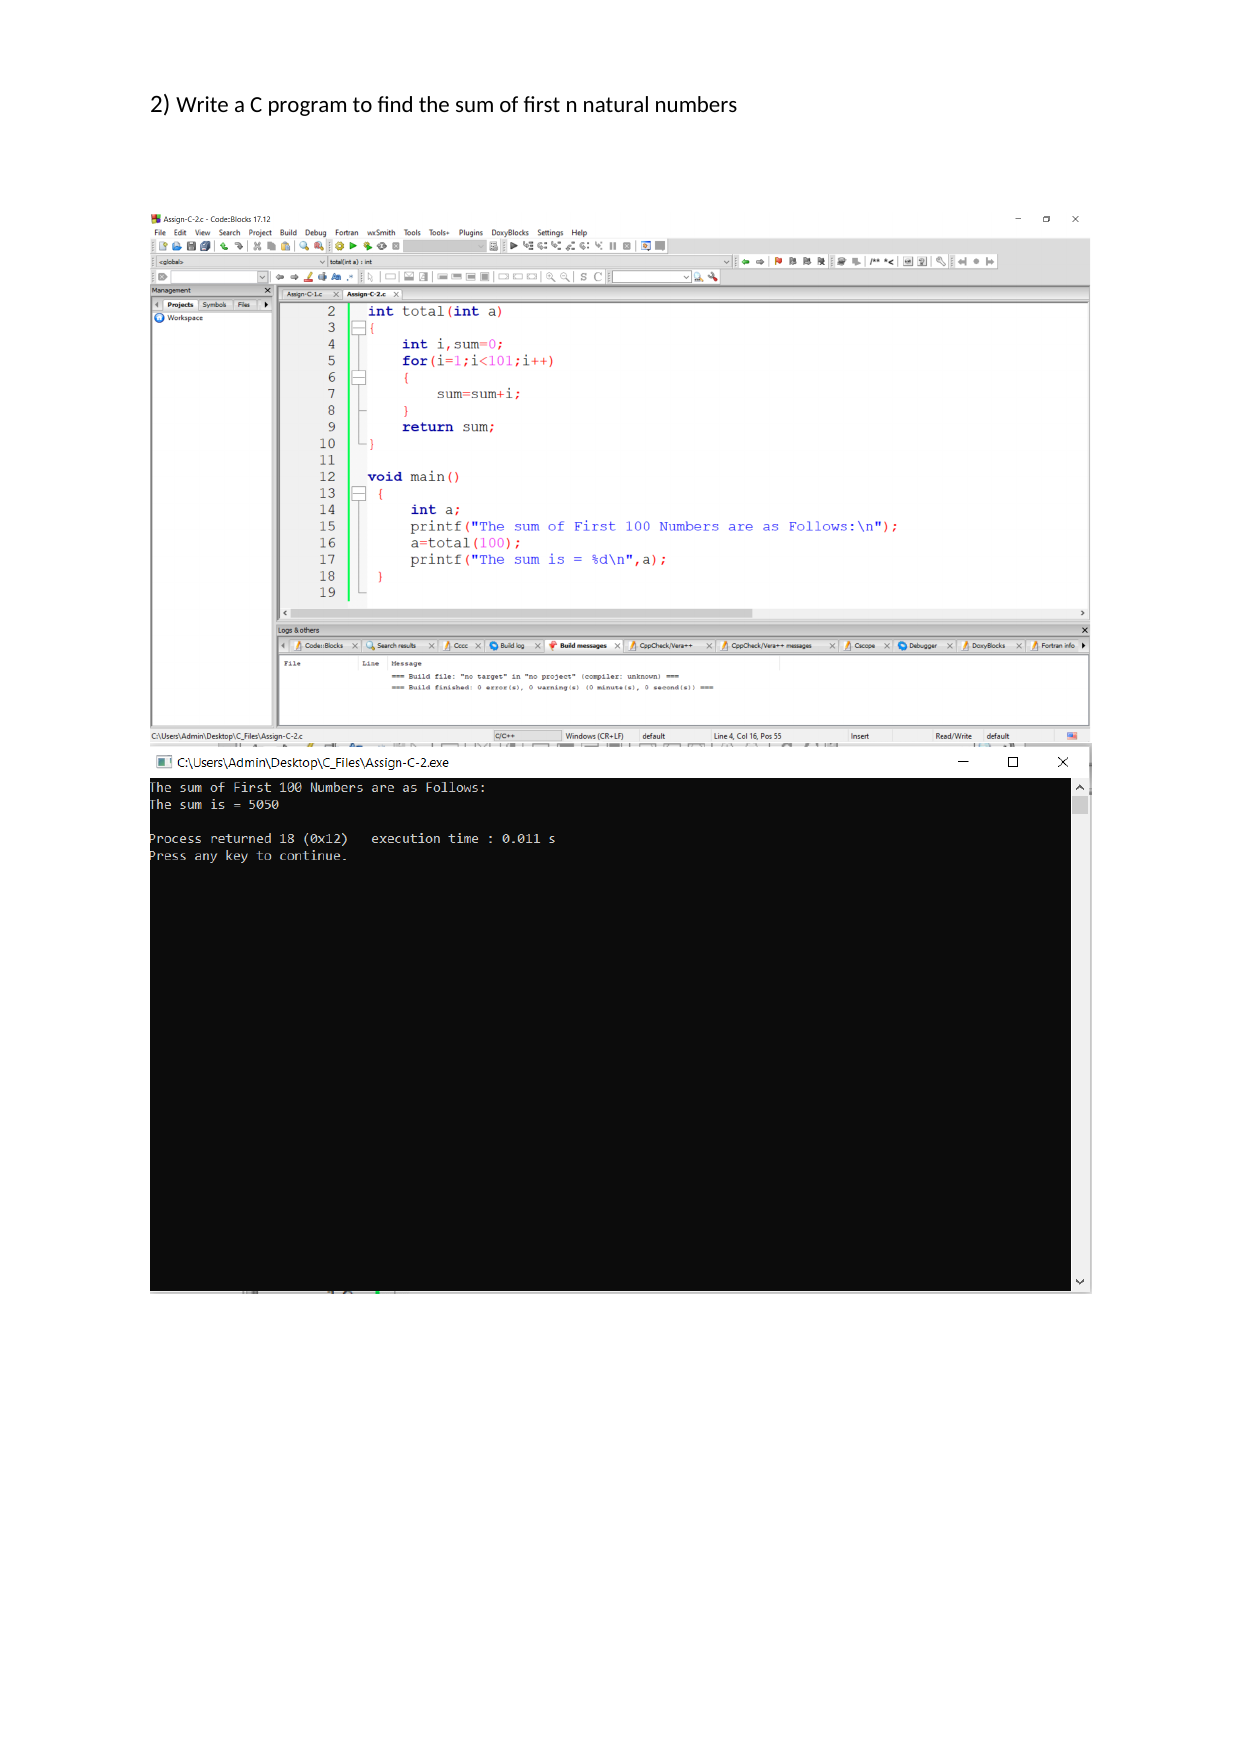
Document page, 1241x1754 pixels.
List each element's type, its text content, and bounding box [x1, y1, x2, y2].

text 2) Write a C program to find the sum of first n natural numbers [150, 89, 1090, 119]
picture [150, 212, 1091, 742]
picture [150, 743, 1092, 1294]
